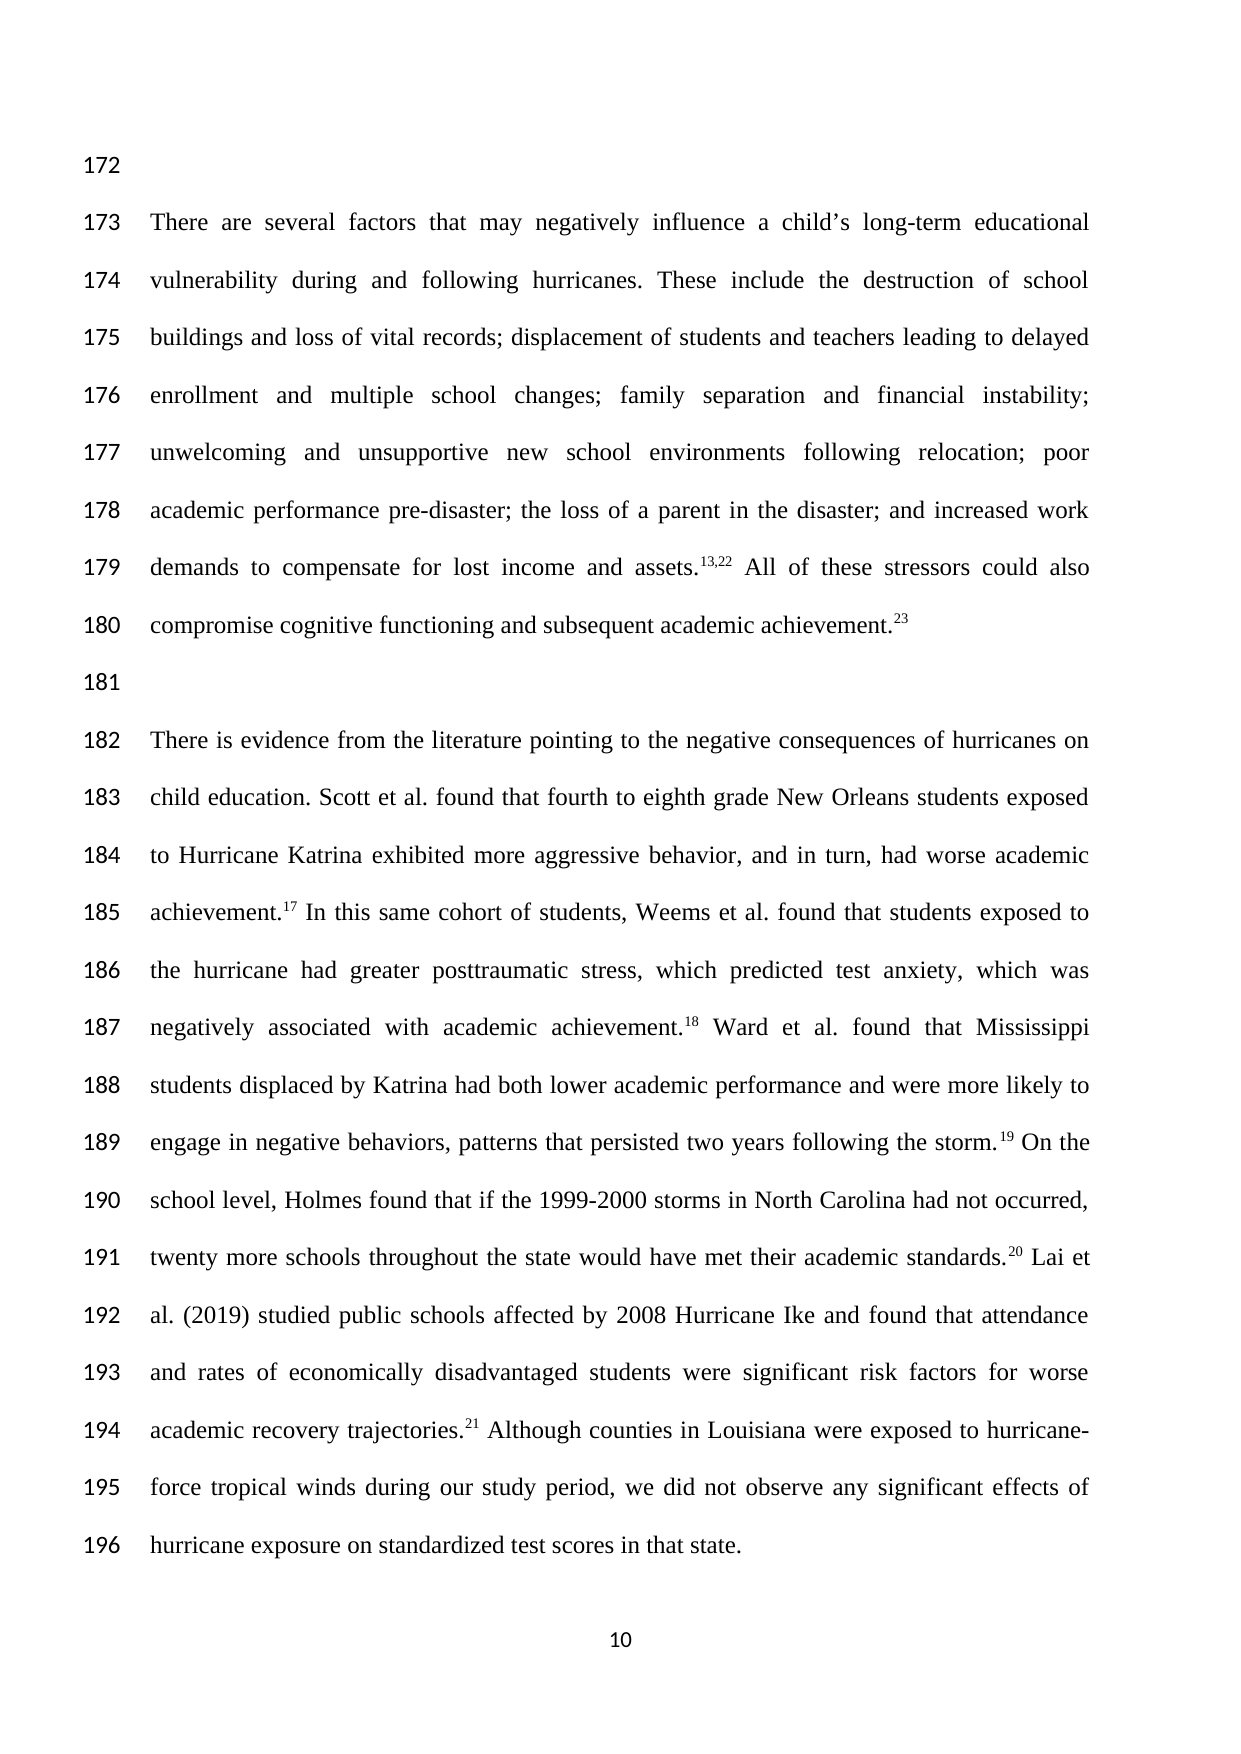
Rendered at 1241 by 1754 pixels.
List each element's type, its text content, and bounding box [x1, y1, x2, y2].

text There is evidence from the literature pointing to the negative consequences of hurricanes on child education. Scott et al. found that fourth to eighth grade New Orleans students exposed to Hurricane Katrina exhibited more aggressive behavior, and in turn, had worse academic achievement.17 In this same cohort of students, Weems et al. found that students exposed to the hurricane had greater posttraumatic stress, which predicted test anxiety, which was negatively associated with academic achievement.18 Ward et al. found that Mississippi students displaced by Katrina had both lower academic performance and were more likely to engage in negative behaviors, patterns that persisted two years following the storm.19 On the school level, Holmes found that if the 1999-2000 storms in North Carolina had not occurred, twenty more schools throughout the state would have met their academic standards.20 Lai et al. (2019) studied public schools affected by 2008 Hurricane Ike and found that attendance and rates of economically disadvantaged students were significant risk factors for worse academic recovery trajectories.21 Although counties in Louisiana were exposed to hurricane-force tropical winds during our study period, we did not observe any significant effects of hurricane exposure on standardized test scores in that state. [150, 725, 1090, 1559]
text There are several factors that may negatively influence a child’s long-term educational vulnerability during and following hurricanes. These include the destruction of school buildings and loss of vital records; displacement of students and teachers leading to delayed enrollment and multiple school changes; family separation and financial instability; unwelcoming and unsupportive new school environments following relocation; poor academic performance pre-disaster; the loss of a parent in the disaster; and increased work demands to compensate for lost income and assets.13,22 All of these stressors could also compromise cognitive functioning and subsequent academic achievement.23 [150, 207, 1090, 639]
